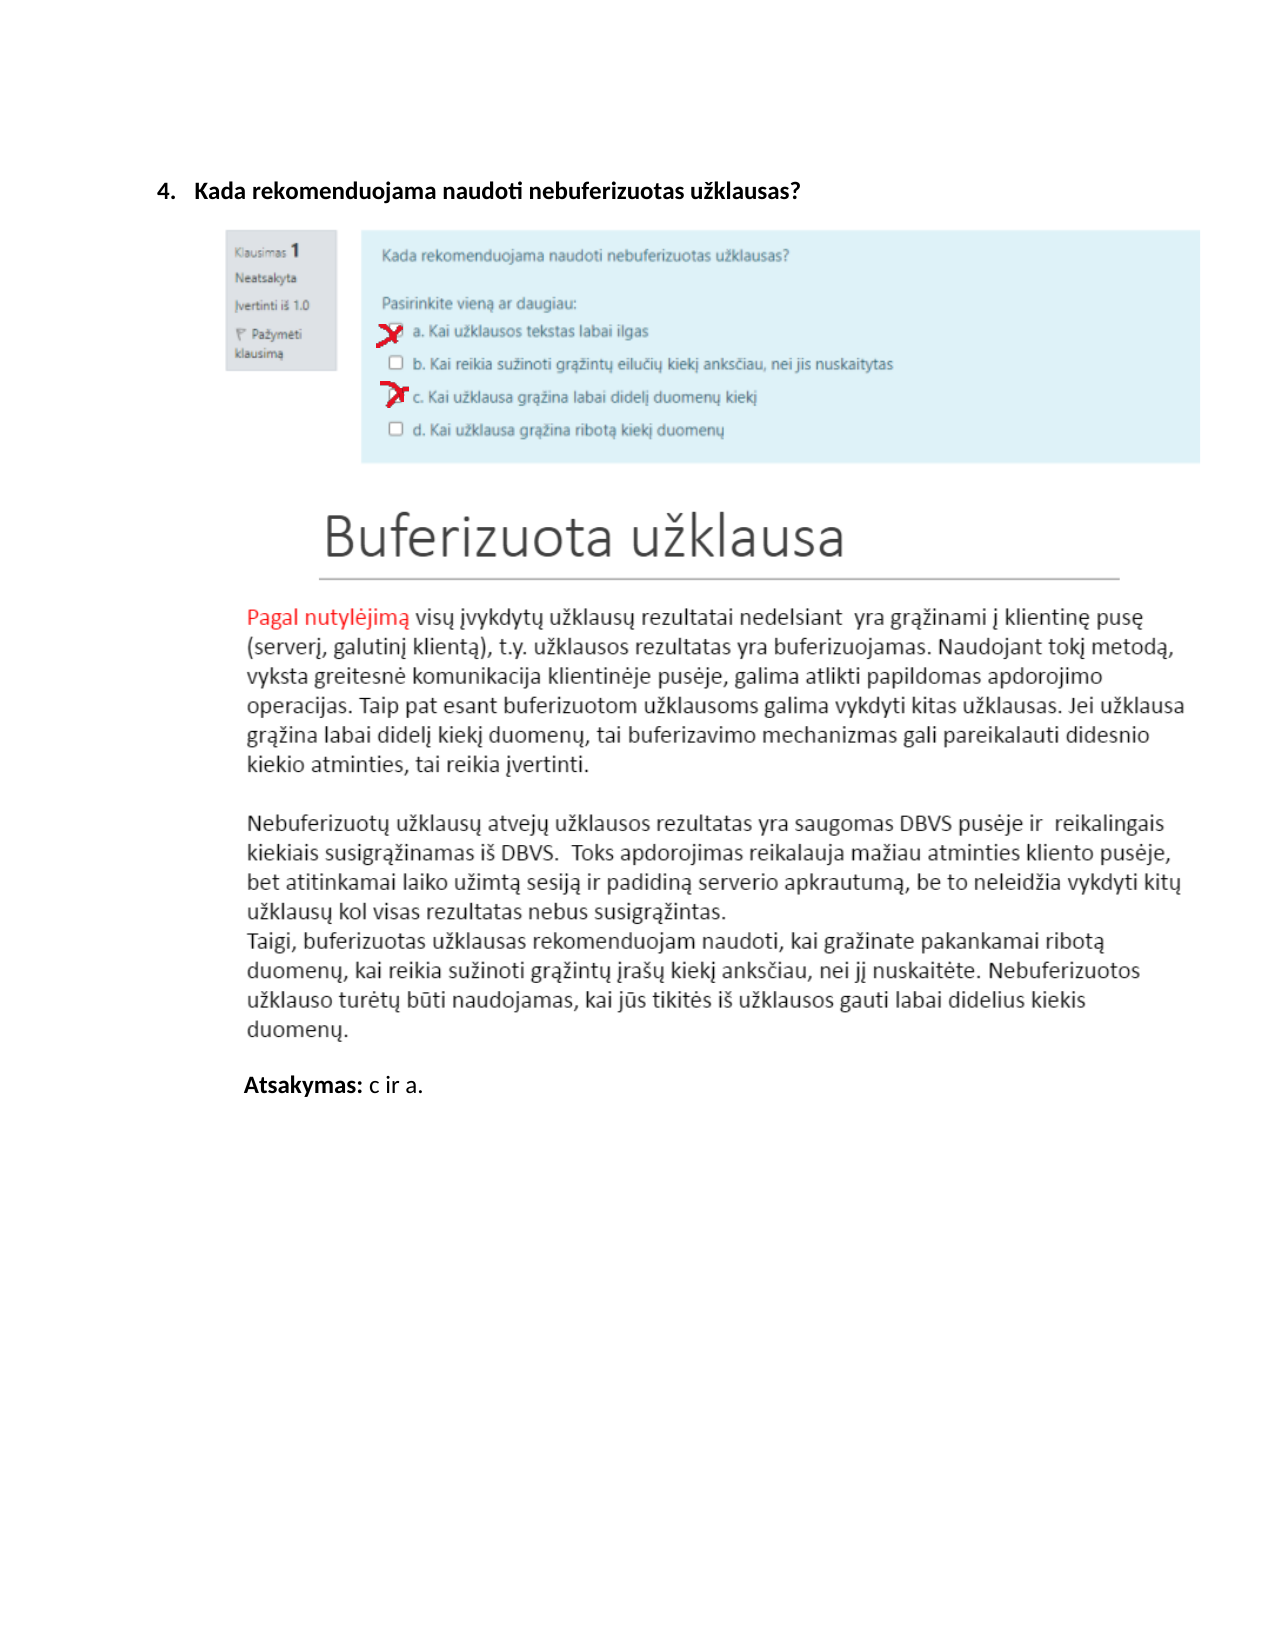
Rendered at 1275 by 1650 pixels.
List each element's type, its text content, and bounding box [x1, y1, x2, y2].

picture [225, 486, 1200, 1056]
text Atsakymas: c ir a. [244, 1069, 1125, 1100]
picture [225, 220, 1200, 473]
subtitle Kada rekomenduojama naudoti nebuferizuotas užklausas? [157, 175, 1125, 206]
